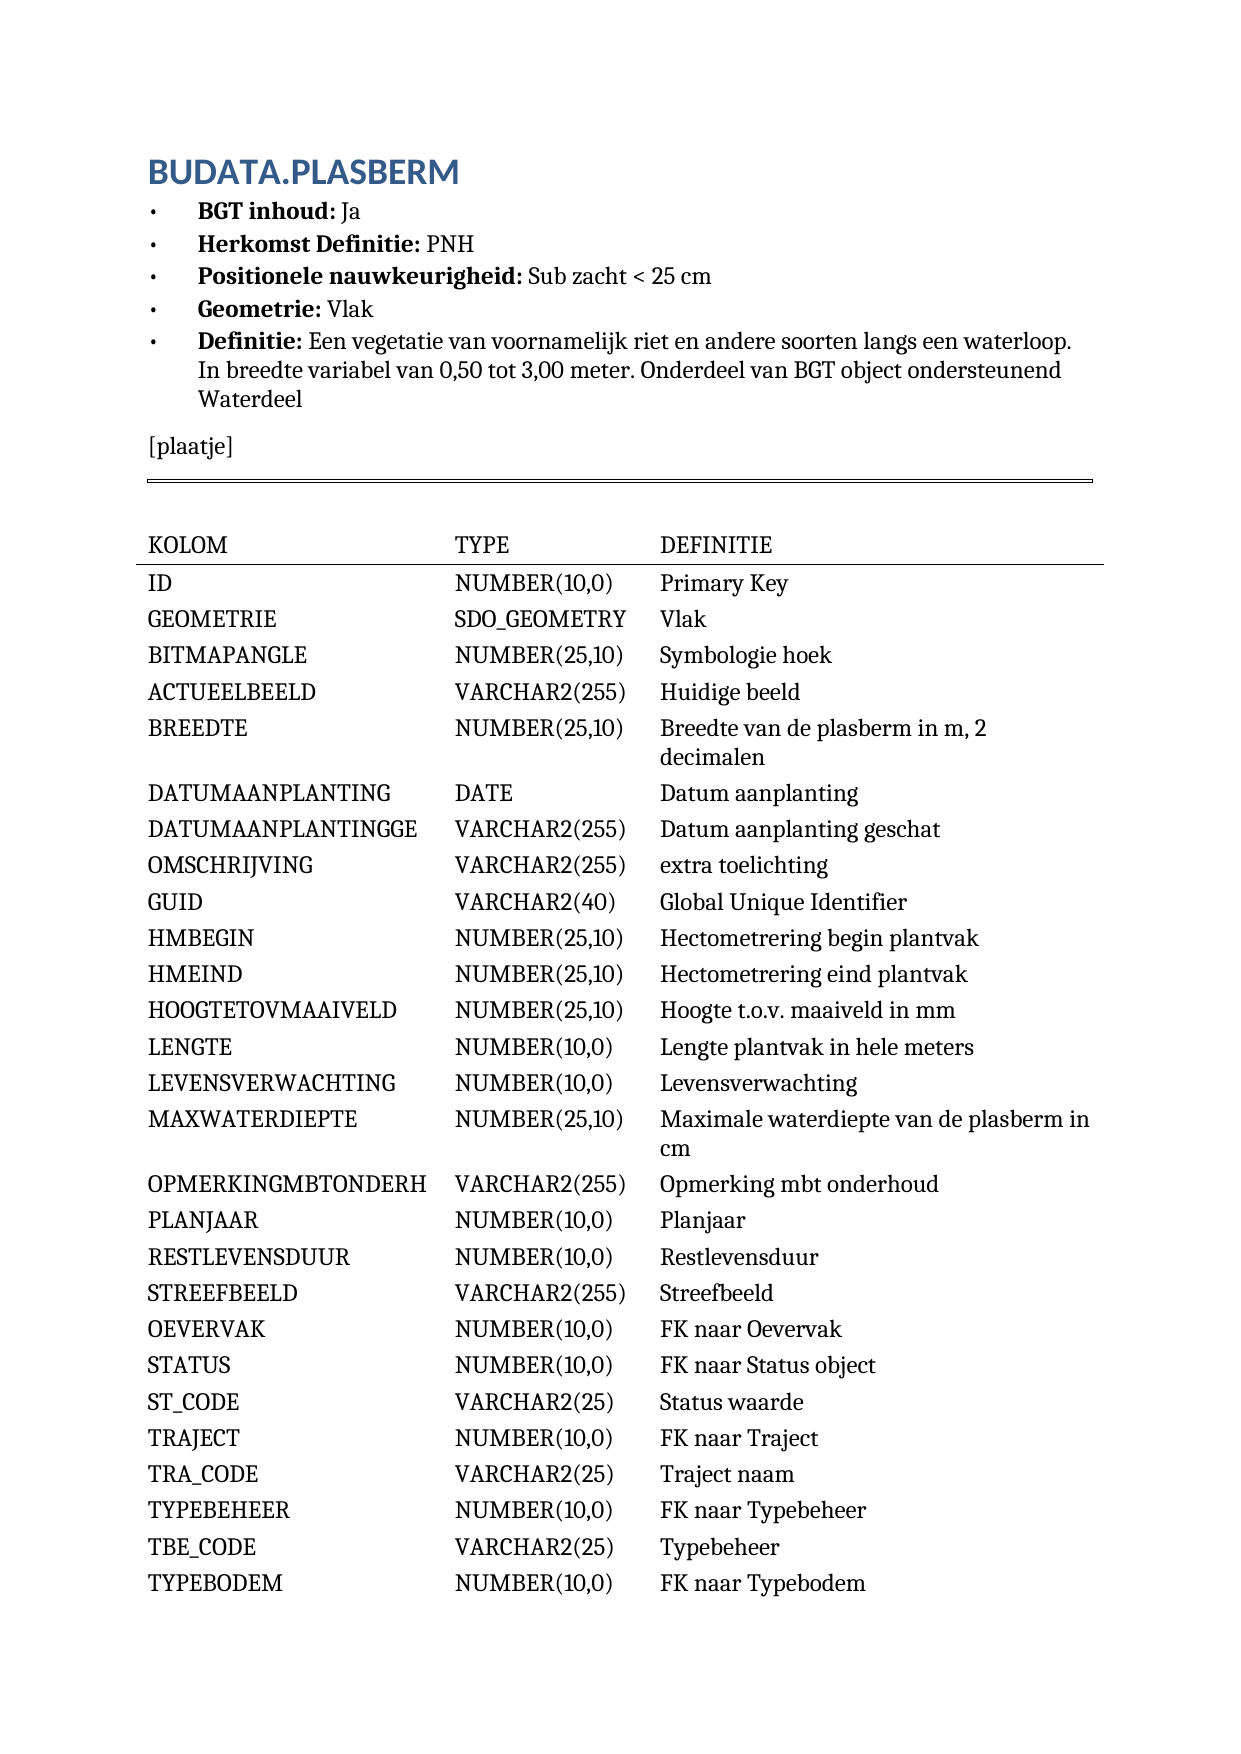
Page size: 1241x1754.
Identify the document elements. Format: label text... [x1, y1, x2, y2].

list Geometrie: Vlak [148, 295, 1093, 323]
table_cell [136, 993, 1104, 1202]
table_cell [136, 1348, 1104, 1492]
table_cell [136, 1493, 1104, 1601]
text [plaatje] [148, 432, 1093, 461]
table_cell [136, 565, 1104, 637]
list Positionele nauwkeurigheid: Sub zacht < 25 cm [148, 262, 1093, 291]
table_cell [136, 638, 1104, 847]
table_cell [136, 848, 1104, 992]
list Herkomst Definitie: PNH [148, 230, 1093, 258]
list Definitie: Een vegetatie van voornamelijk riet en andere soorten langs een waterloop. In breedte variabel van 0,50 tot 3,00 meter. Onderdeel van BGT object ondersteunend Waterdeel [148, 327, 1093, 413]
subtitle BUDATA.PLASBERM [148, 148, 1093, 193]
list BGT inhoud: Ja [148, 197, 1093, 226]
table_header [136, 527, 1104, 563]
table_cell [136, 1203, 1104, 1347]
